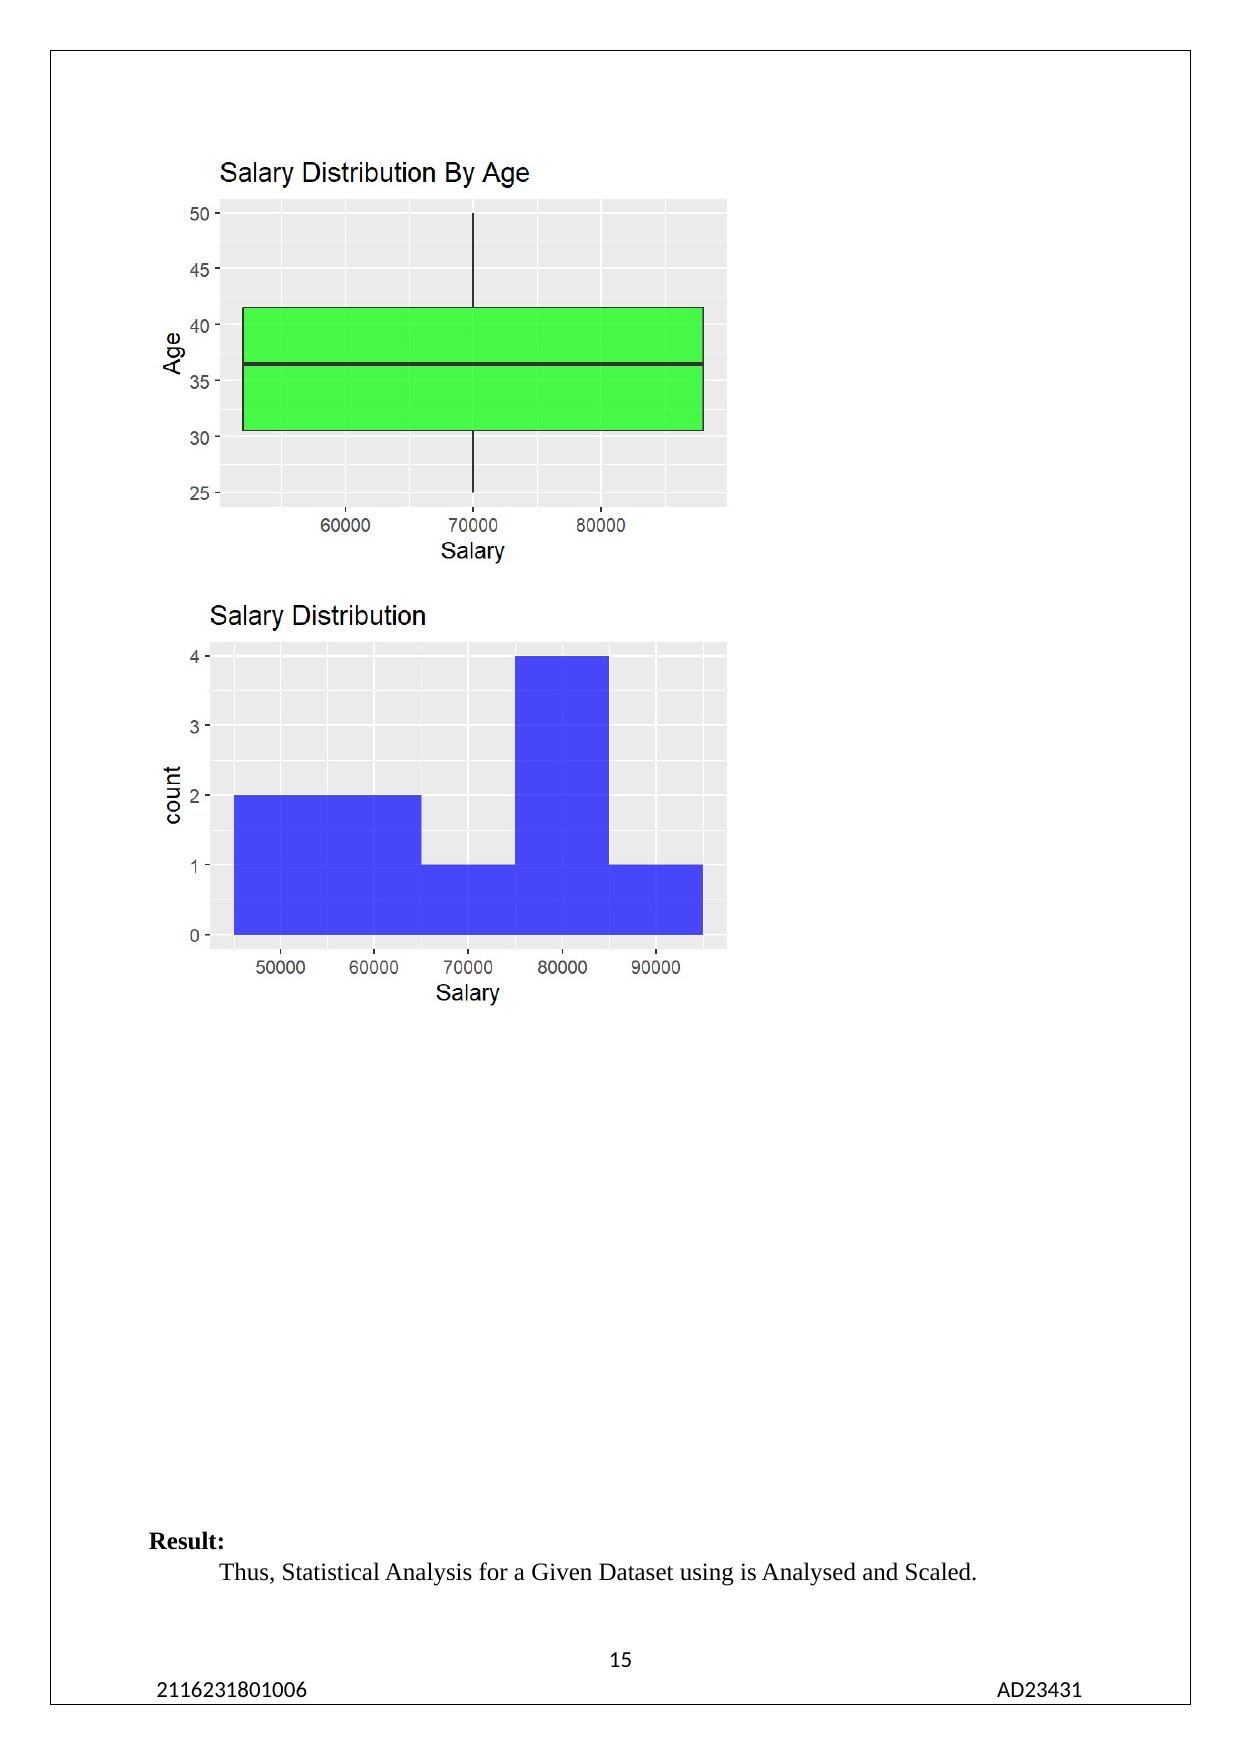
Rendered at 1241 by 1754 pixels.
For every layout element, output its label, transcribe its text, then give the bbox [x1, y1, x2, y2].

picture [150, 592, 738, 1016]
text Thus, Statistical Analysis for a Given Dataset using is Analysed and Scaled. [150, 1557, 1098, 1585]
picture [150, 149, 738, 574]
text Result: [149, 1526, 1098, 1554]
